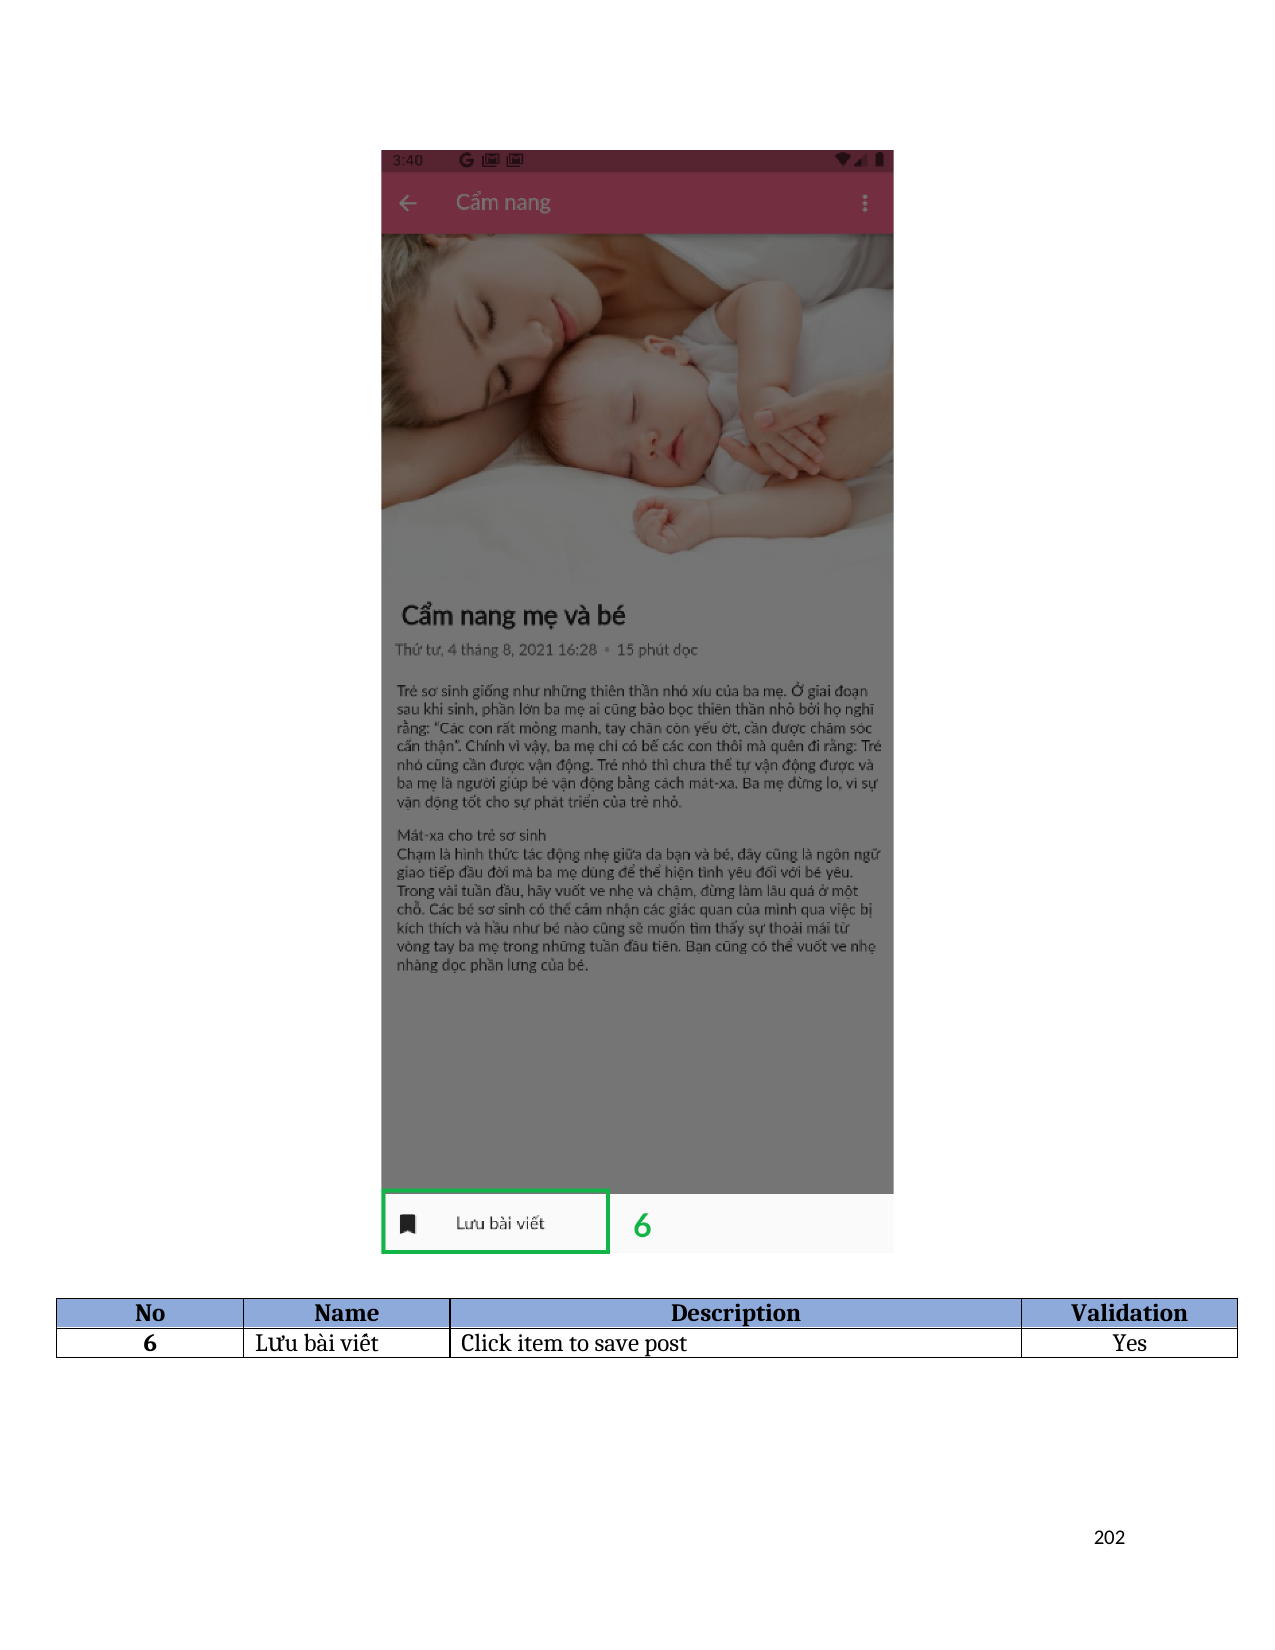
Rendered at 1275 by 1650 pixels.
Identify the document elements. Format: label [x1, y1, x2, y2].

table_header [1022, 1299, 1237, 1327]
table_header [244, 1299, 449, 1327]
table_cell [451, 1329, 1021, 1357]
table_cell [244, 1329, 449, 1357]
picture [381, 150, 894, 1254]
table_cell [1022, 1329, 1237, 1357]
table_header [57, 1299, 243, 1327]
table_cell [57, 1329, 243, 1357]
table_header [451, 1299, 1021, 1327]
